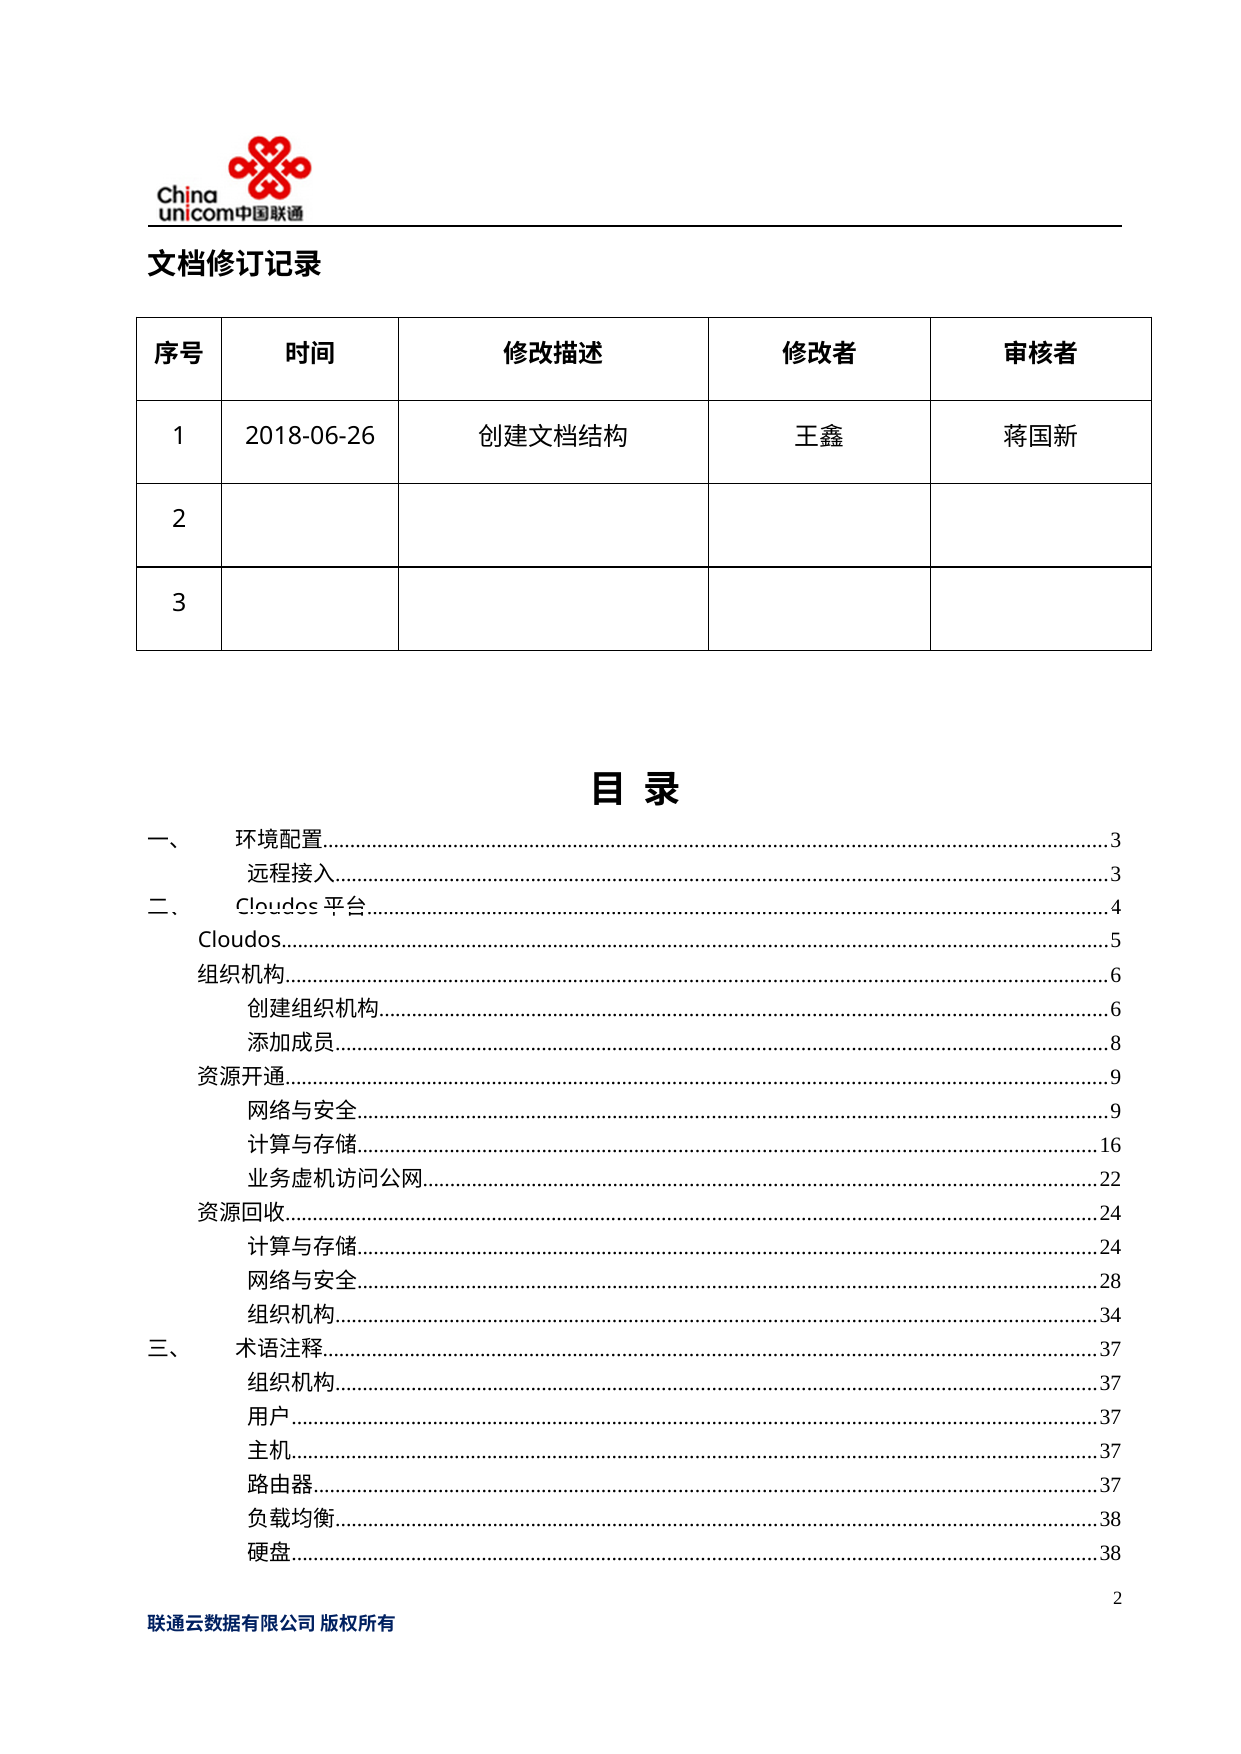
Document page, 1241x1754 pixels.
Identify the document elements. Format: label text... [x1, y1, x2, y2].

table_header 修改描述 [399, 318, 708, 400]
text 组织机构 37 [248, 1364, 1122, 1398]
text 计算与存储 16 [248, 1126, 1122, 1160]
text 组织机构 34 [248, 1296, 1122, 1330]
text 组织机构 6 [198, 956, 1122, 990]
picture [147, 124, 313, 223]
text 创建组织机构 6 [248, 990, 1122, 1024]
table_cell 3 [137, 568, 221, 649]
table_cell 王鑫 [709, 401, 930, 483]
text 文档修订记录 [148, 228, 1122, 296]
text 网络与安全 9 [248, 1092, 1122, 1126]
table_cell [931, 568, 1151, 649]
table_cell 蒋国新 [931, 401, 1151, 483]
text 用户 37 [248, 1398, 1122, 1432]
text 主机 37 [248, 1432, 1122, 1466]
table_header 时间 [222, 318, 398, 400]
table_cell [399, 484, 708, 566]
text 三、 术语注释 37 [148, 1330, 1122, 1364]
text Cloudos 5 [198, 922, 1122, 956]
text 业务虚机访问公网 22 [248, 1160, 1122, 1194]
text 目 录 [148, 752, 1122, 820]
table_header 序号 [137, 318, 221, 400]
table_cell 1 [137, 401, 221, 483]
table_cell [399, 568, 708, 649]
text 路由器 37 [248, 1466, 1122, 1499]
table_header 修改者 [709, 318, 930, 400]
text 硬盘 38 [248, 1533, 1122, 1567]
table_header 审核者 [931, 318, 1151, 400]
text 一、 环境配置 3 [148, 820, 1122, 854]
text 添加成员 8 [248, 1024, 1122, 1058]
text 远程接入 3 [248, 854, 1122, 888]
text 资源回收 24 [198, 1194, 1122, 1228]
text 资源开通 9 [198, 1058, 1122, 1092]
table_cell [709, 568, 930, 649]
text 二、 Cloudos平台 4 [148, 888, 1122, 922]
table_cell [222, 568, 398, 649]
table_cell 2018-06-26 [222, 401, 398, 483]
text 负载均衡 38 [248, 1499, 1122, 1533]
text 计算与存储 24 [248, 1228, 1122, 1262]
text 网络与安全 28 [248, 1262, 1122, 1296]
table_cell [222, 484, 398, 566]
table_cell 2 [137, 484, 221, 566]
table_cell [931, 484, 1151, 566]
table_cell [709, 484, 930, 566]
table_cell 创建文档结构 [399, 401, 708, 483]
